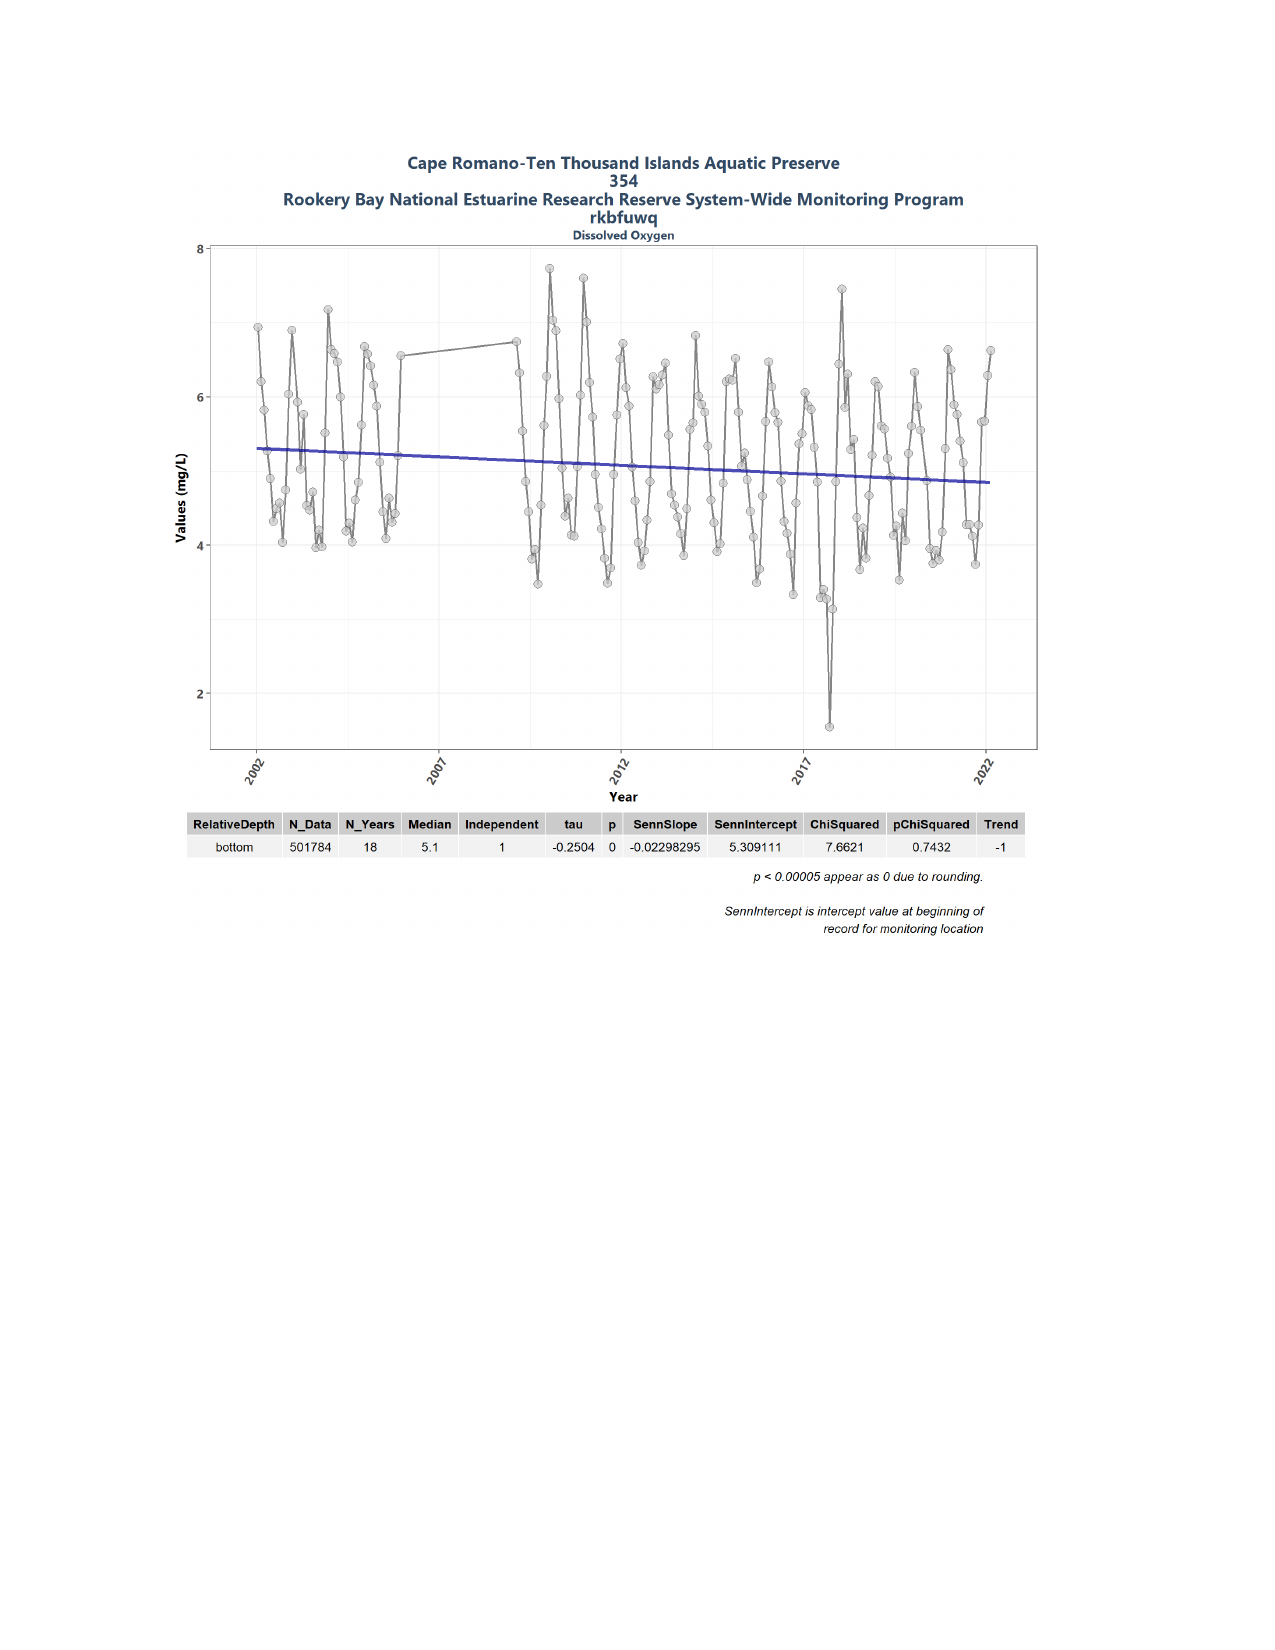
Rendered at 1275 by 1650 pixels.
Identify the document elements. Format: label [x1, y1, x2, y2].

picture [168, 150, 1044, 938]
